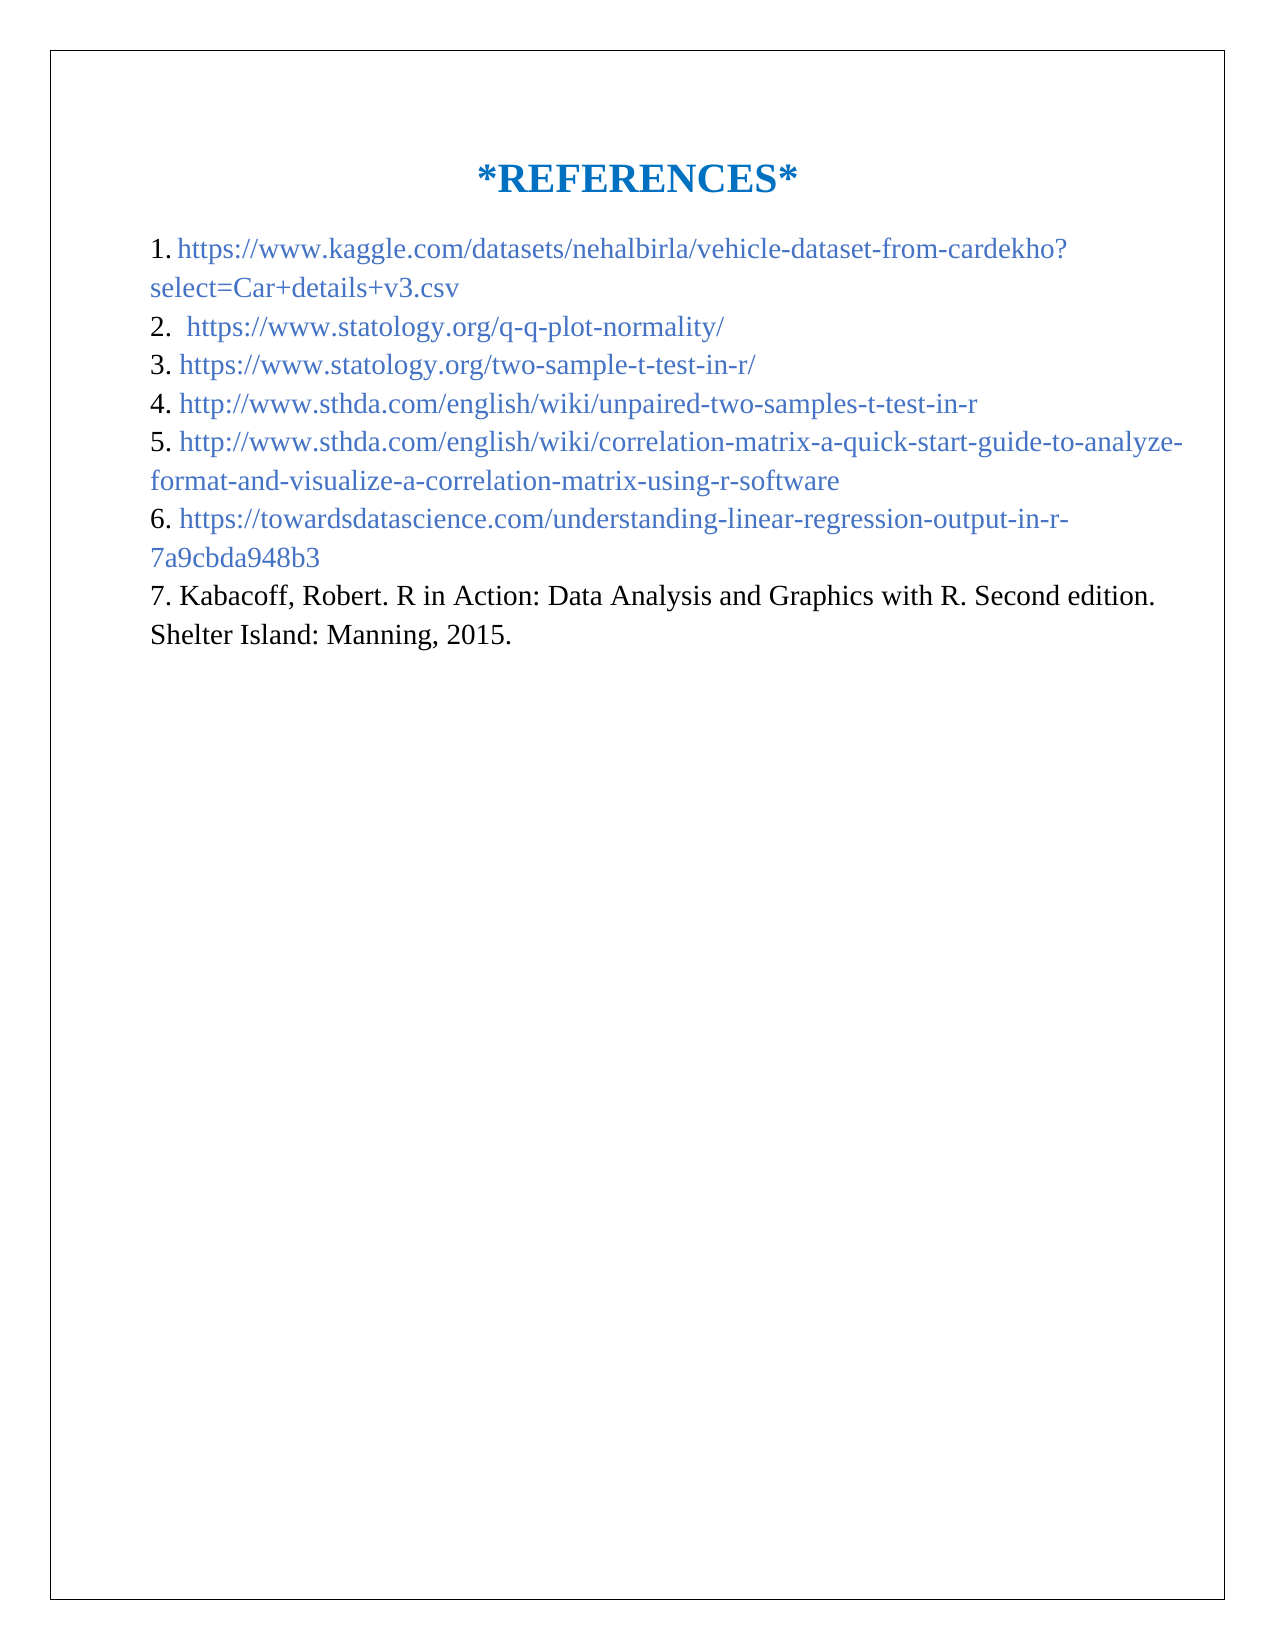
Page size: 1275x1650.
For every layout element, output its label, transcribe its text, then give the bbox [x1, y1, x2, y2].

list 5. http://www.sthda.com/english/wiki/correlation-matrix-a-quick-start-guide-to-analyze-format-and-visualize-a-correlation-matrix-using-r-software [150, 424, 1200, 496]
list 4. http://www.sthda.com/english/wiki/unpaired-two-samples-t-test-in-r [150, 386, 1200, 419]
list 7. Kabacoff, Robert. R in Action: Data Analysis and Graphics with R. Second edition. Shelter Island: Manning, 2015. [150, 578, 1200, 651]
list 3. https://www.statology.org/two-sample-t-test-in-r/ [150, 347, 1200, 381]
list 2. https://www.statology.org/q-q-plot-normality/ [150, 309, 1200, 342]
list 1. https://www.kaggle.com/datasets/nehalbirla/vehicle-dataset-from-cardekho?select=Car+details+v3.csv [150, 232, 1200, 304]
text *REFERENCES* [75, 153, 1200, 201]
list 6. https://towardsdatascience.com/understanding-linear-regression-output-in-r-7a9cbda948b3 [150, 501, 1200, 573]
